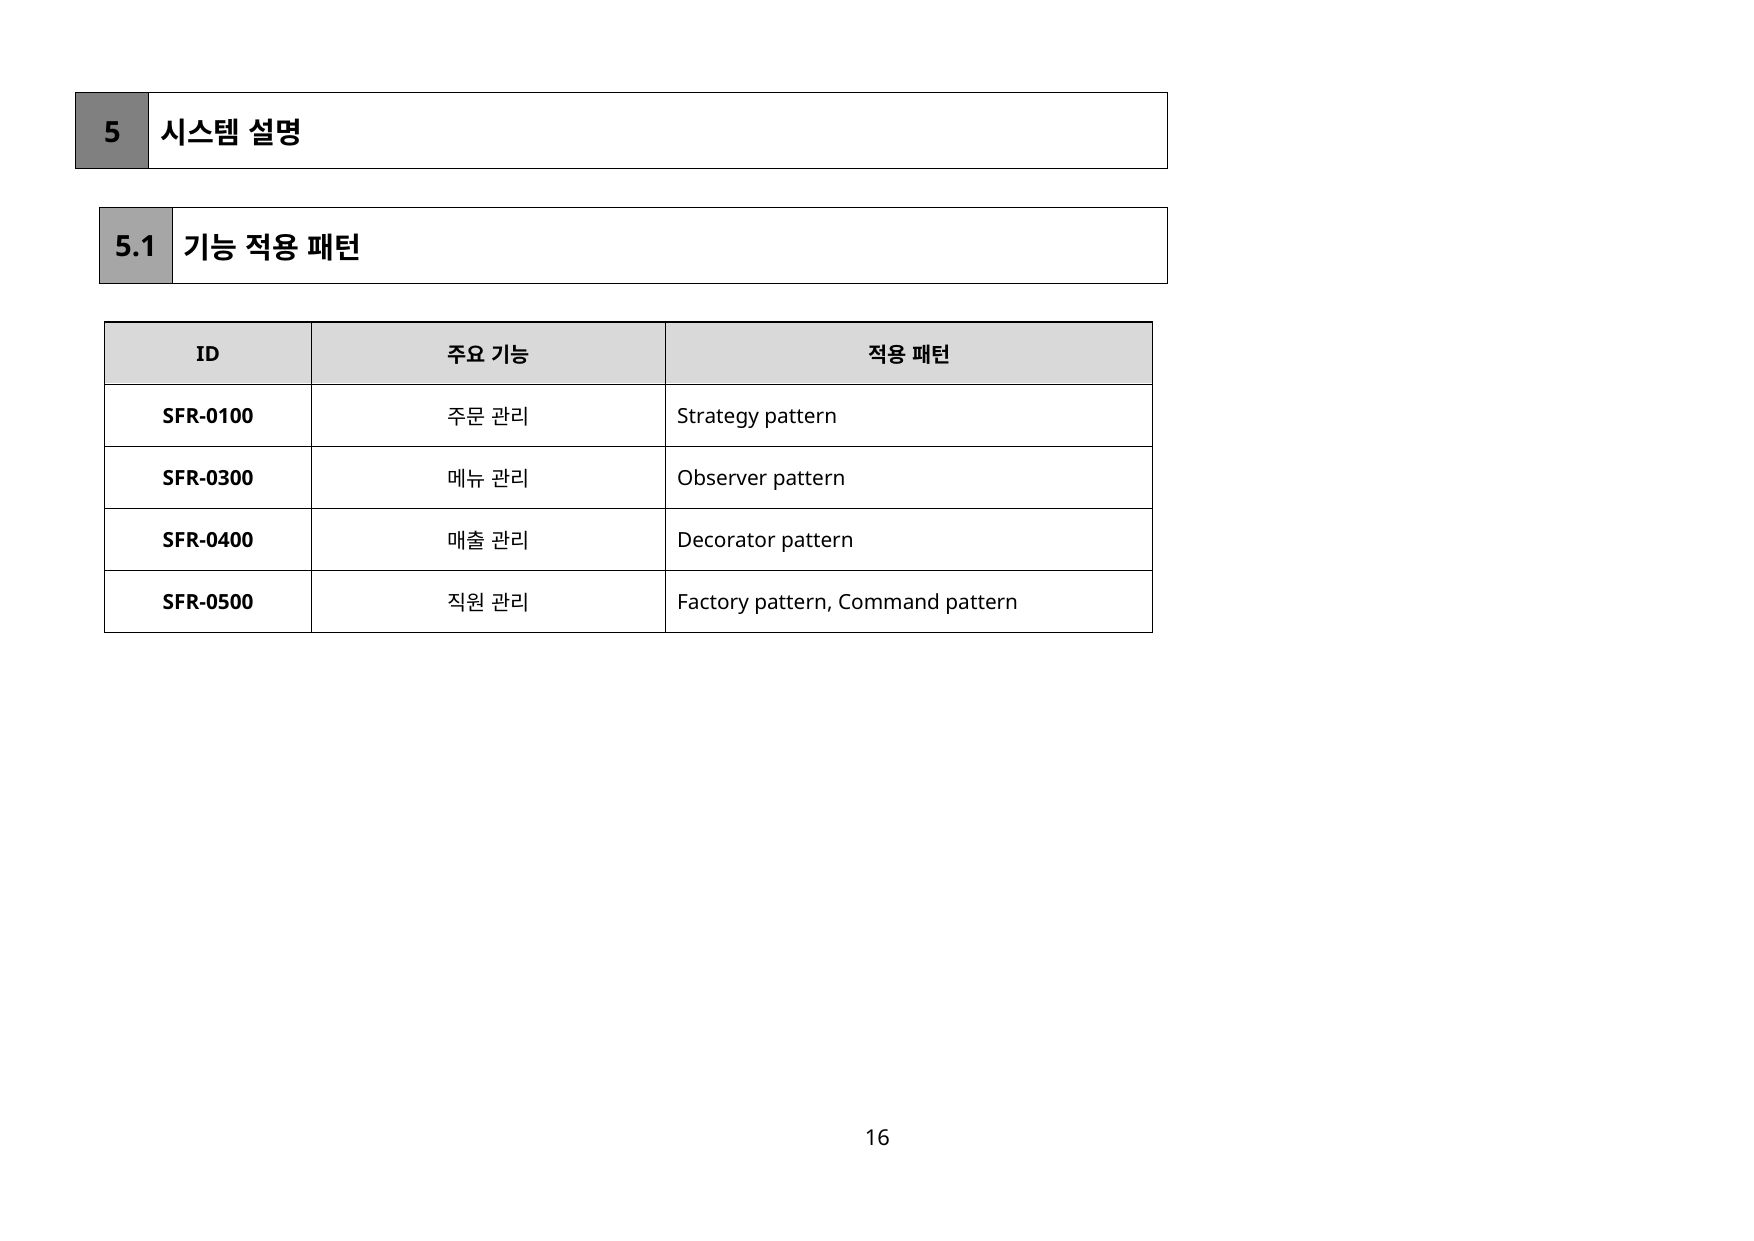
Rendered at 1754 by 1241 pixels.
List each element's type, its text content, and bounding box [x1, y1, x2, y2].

table_cell SFR-0300 [105, 447, 311, 508]
table_cell Observer pattern [666, 447, 1152, 508]
table_cell SFR-0500 [105, 571, 311, 632]
table_cell Strategy pattern [666, 385, 1152, 446]
table_header 기능 적용 패턴 [173, 208, 1167, 283]
table_cell Decorator pattern [666, 509, 1152, 570]
table_cell Factory pattern, Command pattern [666, 571, 1152, 632]
table_header 5.1 [100, 208, 172, 283]
table_cell 메뉴 관리 [312, 447, 665, 508]
table_header 적용 패턴 [666, 323, 1152, 383]
table_header 5 [76, 93, 148, 168]
table_cell SFR-0400 [105, 509, 311, 570]
table_cell 매출 관리 [312, 509, 665, 570]
table_cell SFR-0100 [105, 385, 311, 446]
table_cell 주문 관리 [312, 385, 665, 446]
table_header ID [105, 323, 311, 383]
table_header 주요 기능 [312, 323, 665, 383]
table_header 시스템 설명 [149, 93, 1167, 168]
table_cell 직원 관리 [312, 571, 665, 632]
